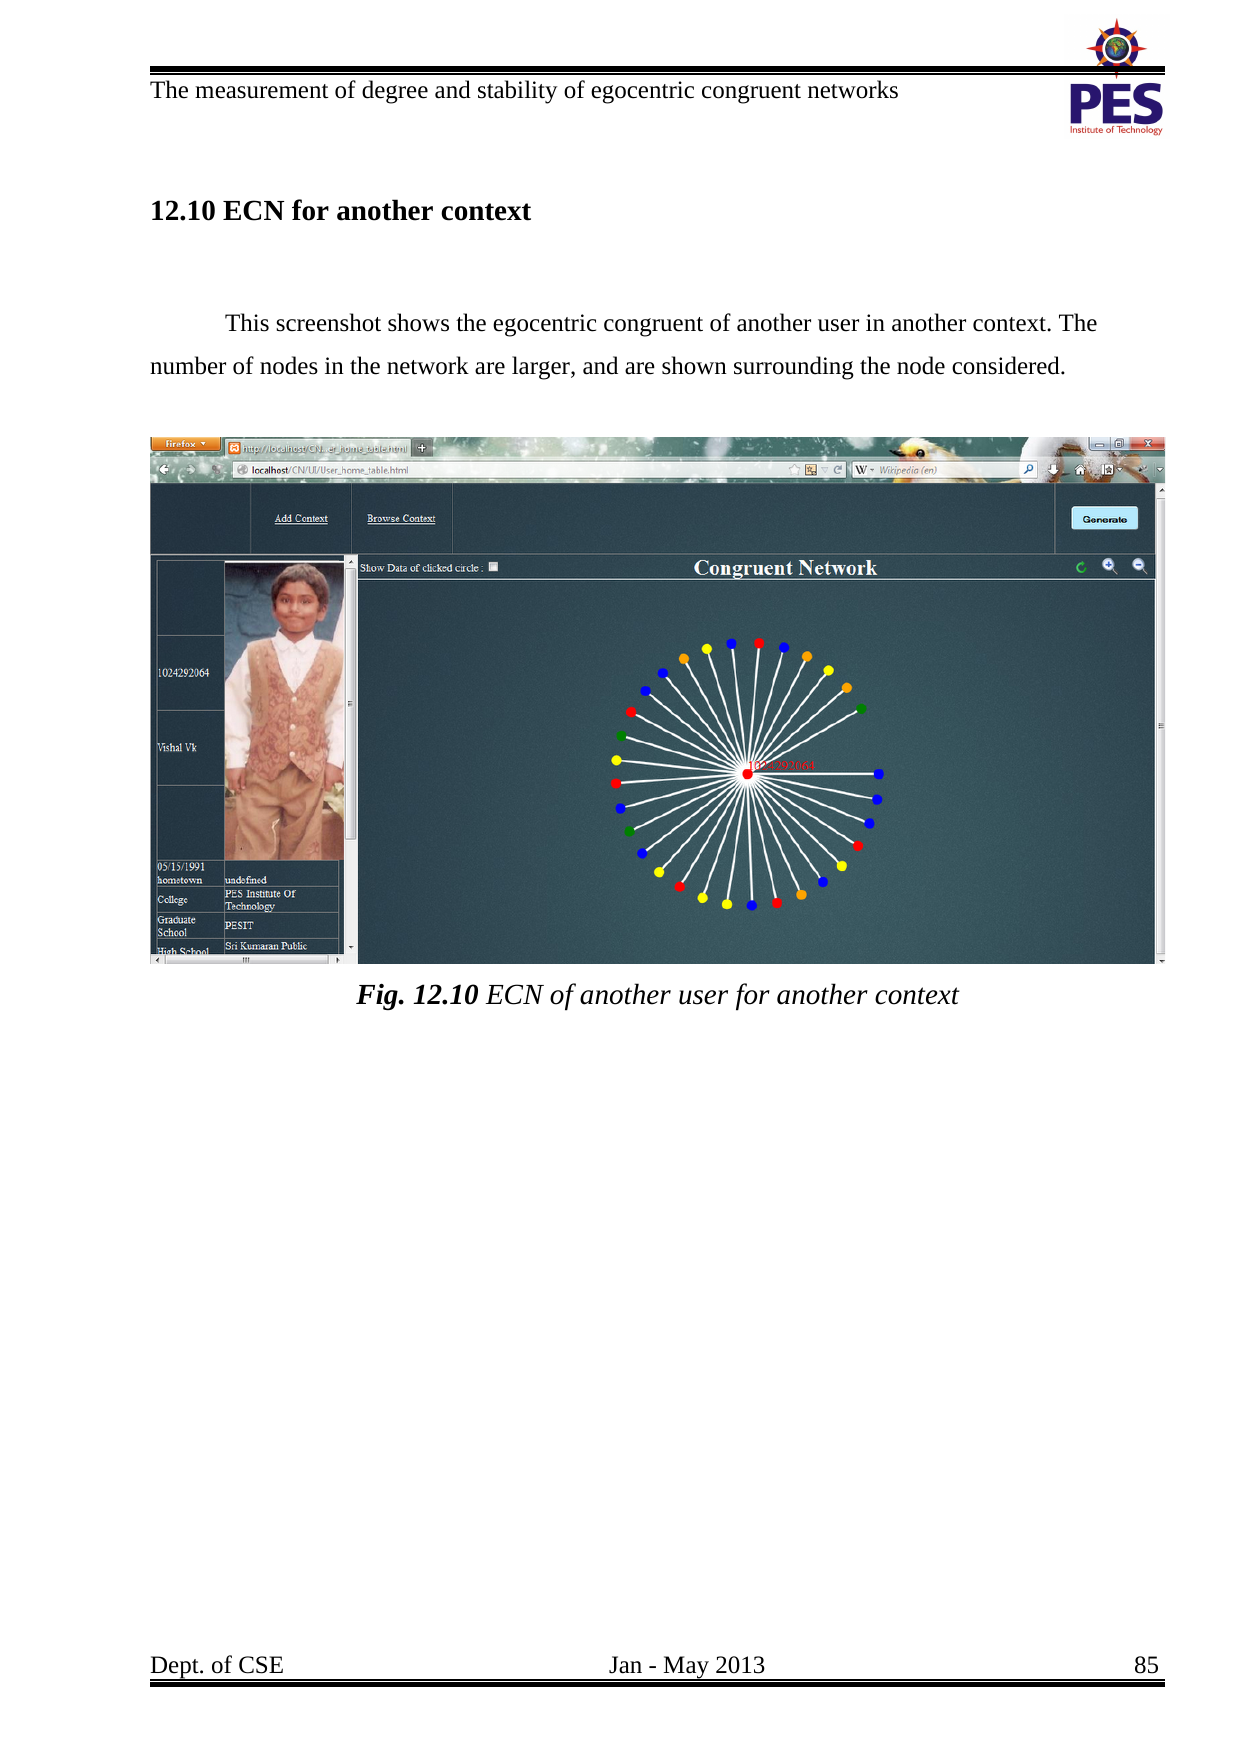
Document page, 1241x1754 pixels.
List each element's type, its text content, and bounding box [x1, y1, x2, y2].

picture [150, 437, 1166, 964]
text Fig. 12.10 ECN of another user for another context [150, 977, 1165, 1011]
text 12.10 ECN for another context [150, 193, 1165, 227]
picture [1063, 14, 1170, 139]
text This screenshot shows the egocentric congruent of another user in another context. The number of nodes in the network are larger, and are shown surrounding the node considered. [150, 308, 1165, 380]
